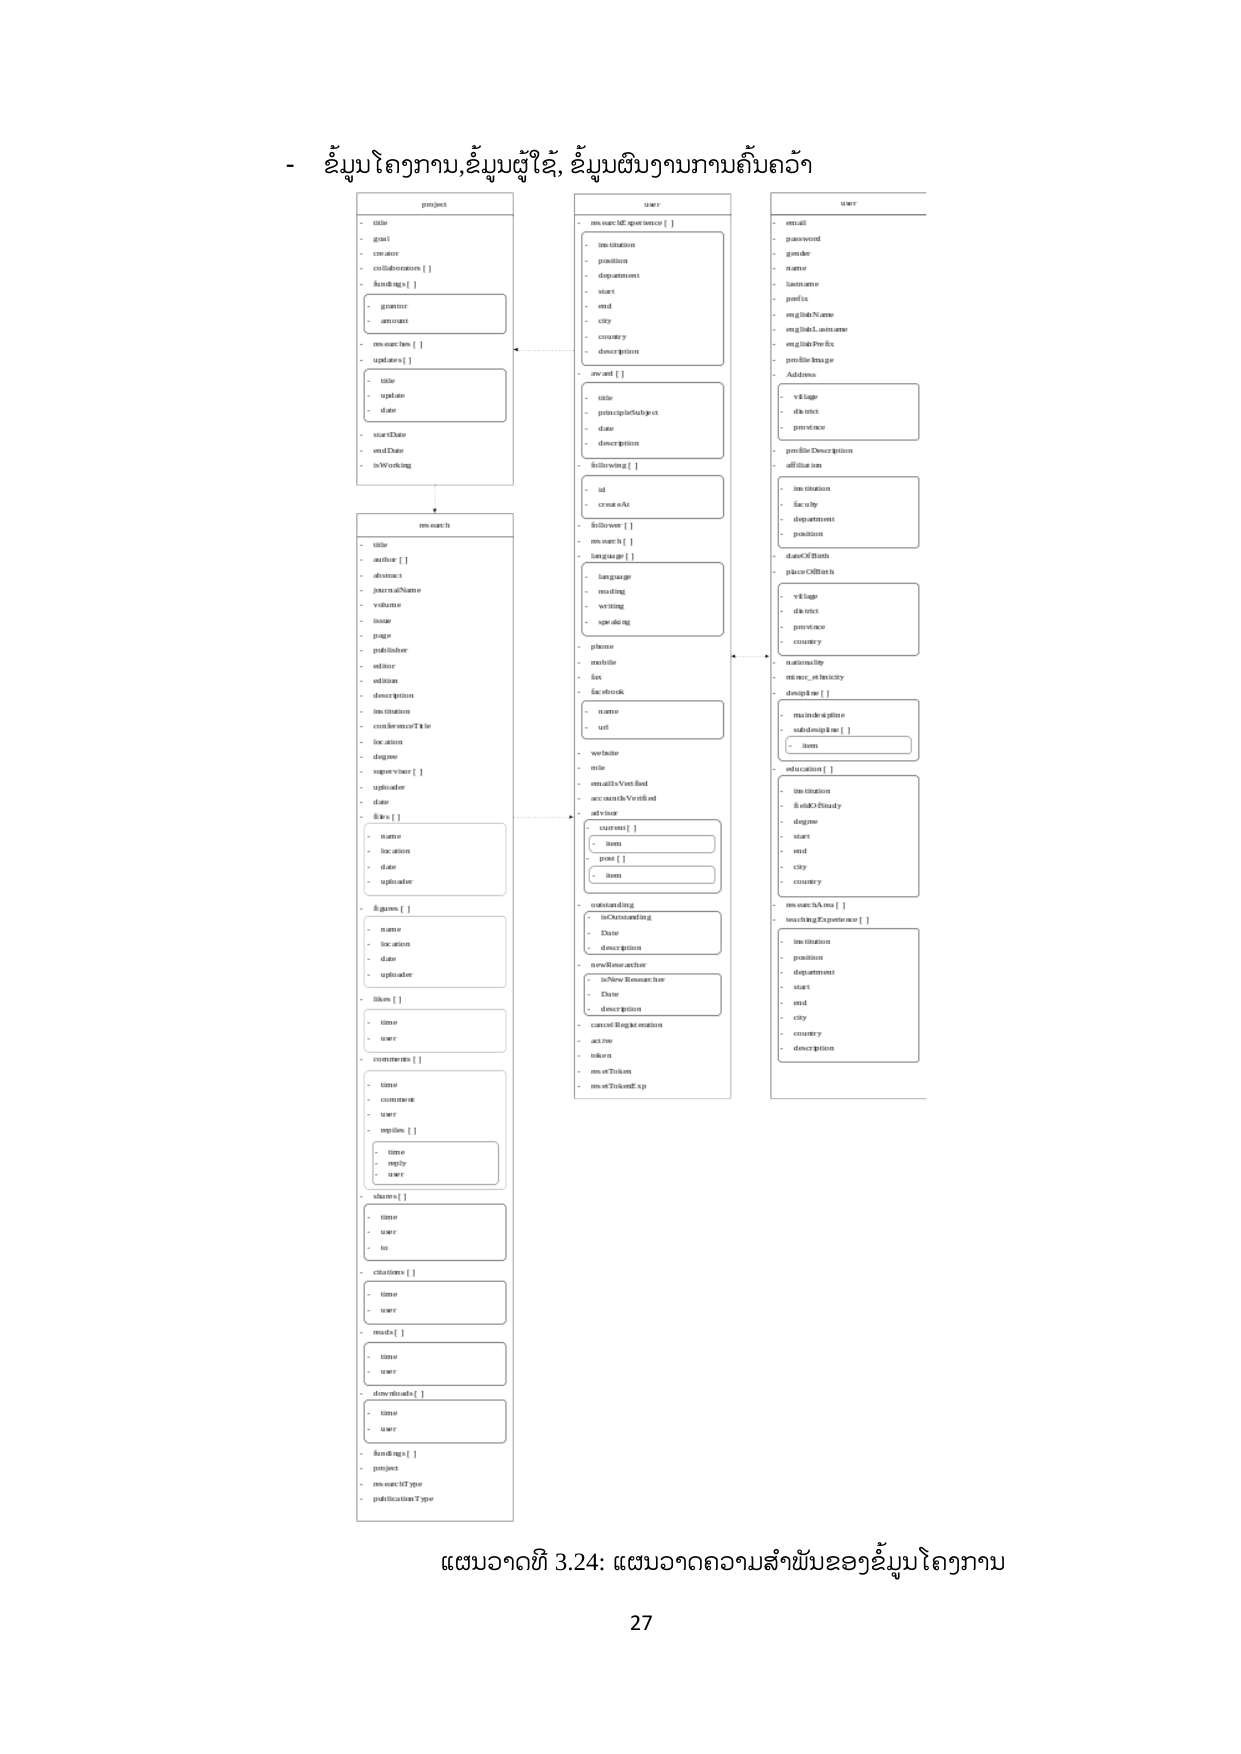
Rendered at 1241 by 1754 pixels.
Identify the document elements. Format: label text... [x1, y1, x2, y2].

list ແຜນວາດທີ 3.24: ແຜນວາດຄວາມສຳພັນຂອງຂໍ້ມູນໂຄງການ [281, 1547, 1090, 1576]
list ຂໍ້ມູນໂຄງການ,ຂໍ້ມູນຜູ້ໃຊ້, ຂໍ້ມູນຜົນງານການຄົ້ນຄວ້າ [286, 150, 1090, 179]
